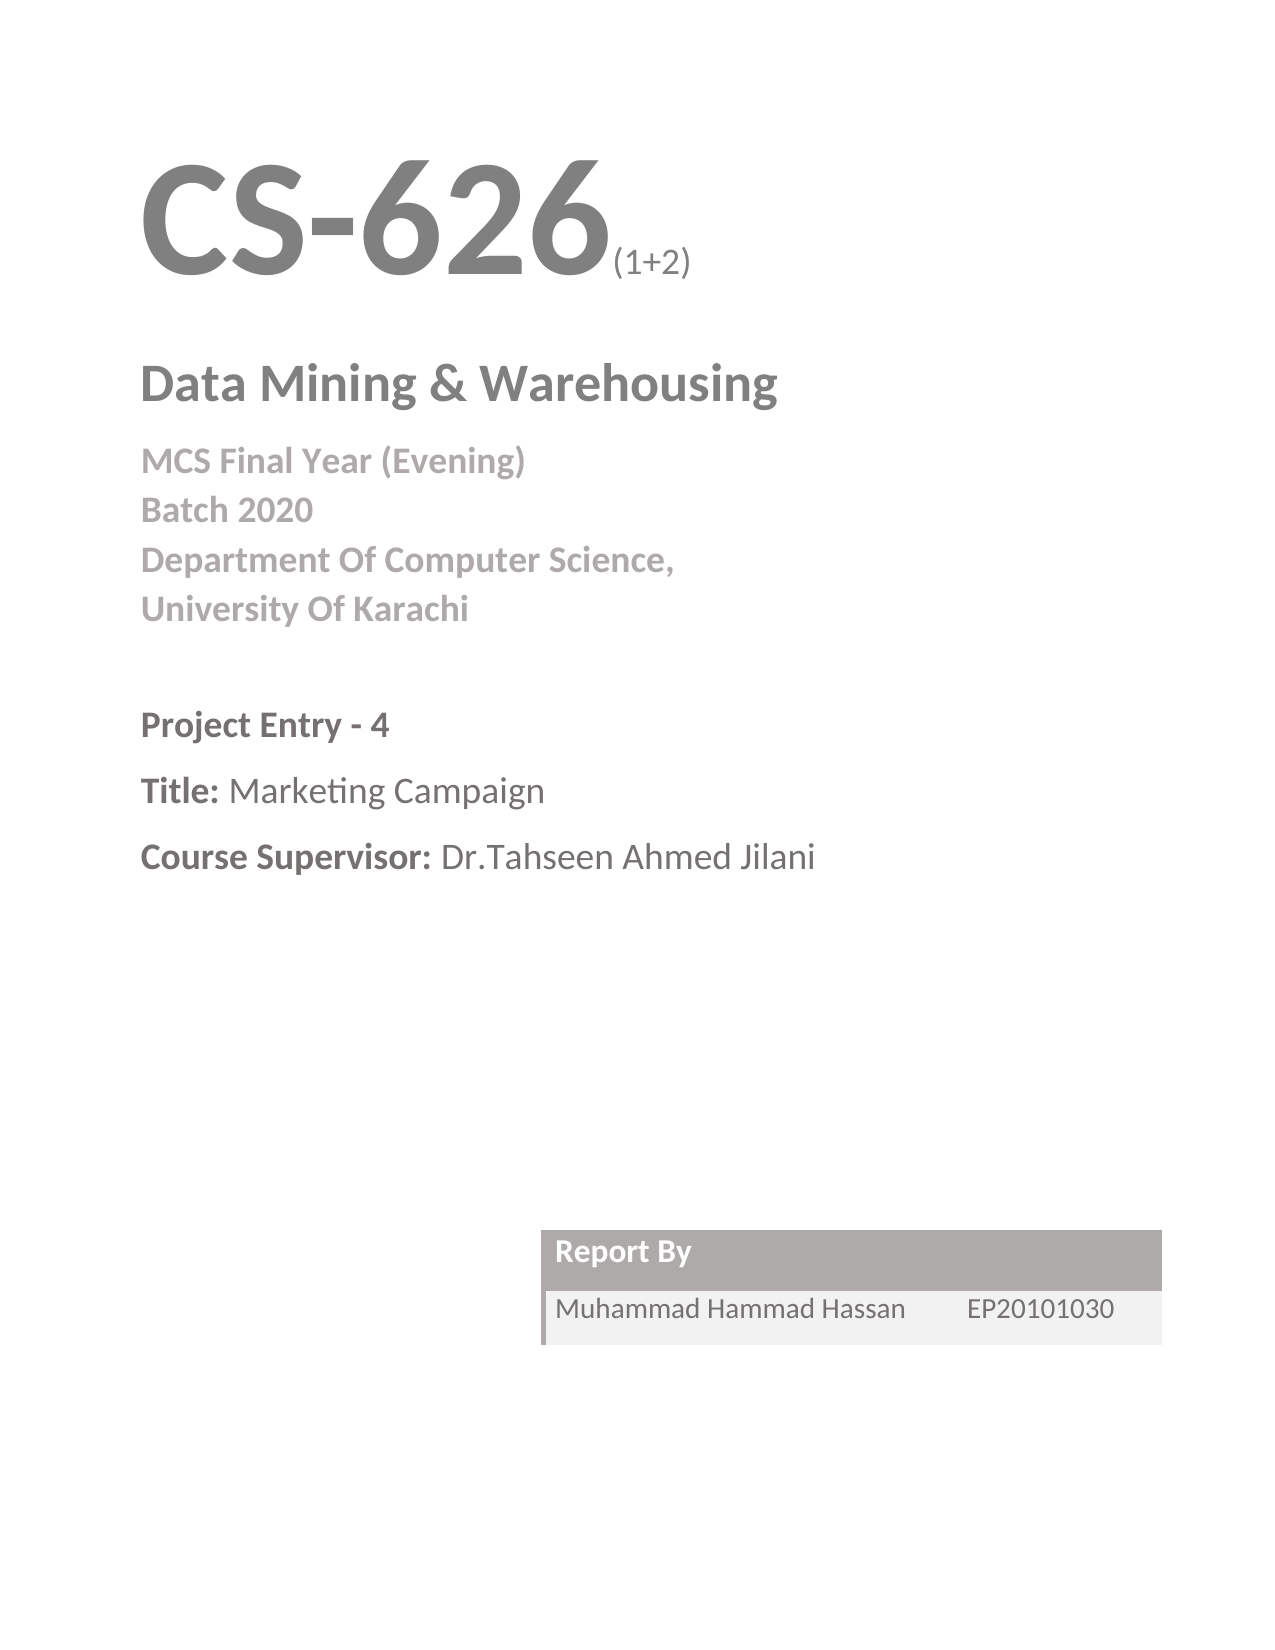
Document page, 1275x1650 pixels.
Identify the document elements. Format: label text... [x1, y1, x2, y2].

text CS-626(1+2) [141, 112, 1191, 316]
text Course Supervisor: Dr.Tahseen Ahmed Jilani [141, 833, 1191, 879]
table_cell EP20101030 [956, 1291, 1162, 1345]
text Data Mining & Warehousing [141, 349, 1191, 415]
text Batch 2020 [141, 486, 1191, 532]
text Title: Marketing Campaign [141, 767, 1191, 813]
text Department Of Computer Science, [141, 536, 1191, 582]
text Project Entry - 4 [141, 701, 1191, 747]
table_cell Muhammad Hammad Hassan [546, 1291, 956, 1345]
table_header Report By [546, 1230, 956, 1291]
text MCS Final Year (Evening) [141, 437, 1191, 483]
text University Of Karachi [141, 585, 1191, 631]
table_header [956, 1230, 1162, 1291]
